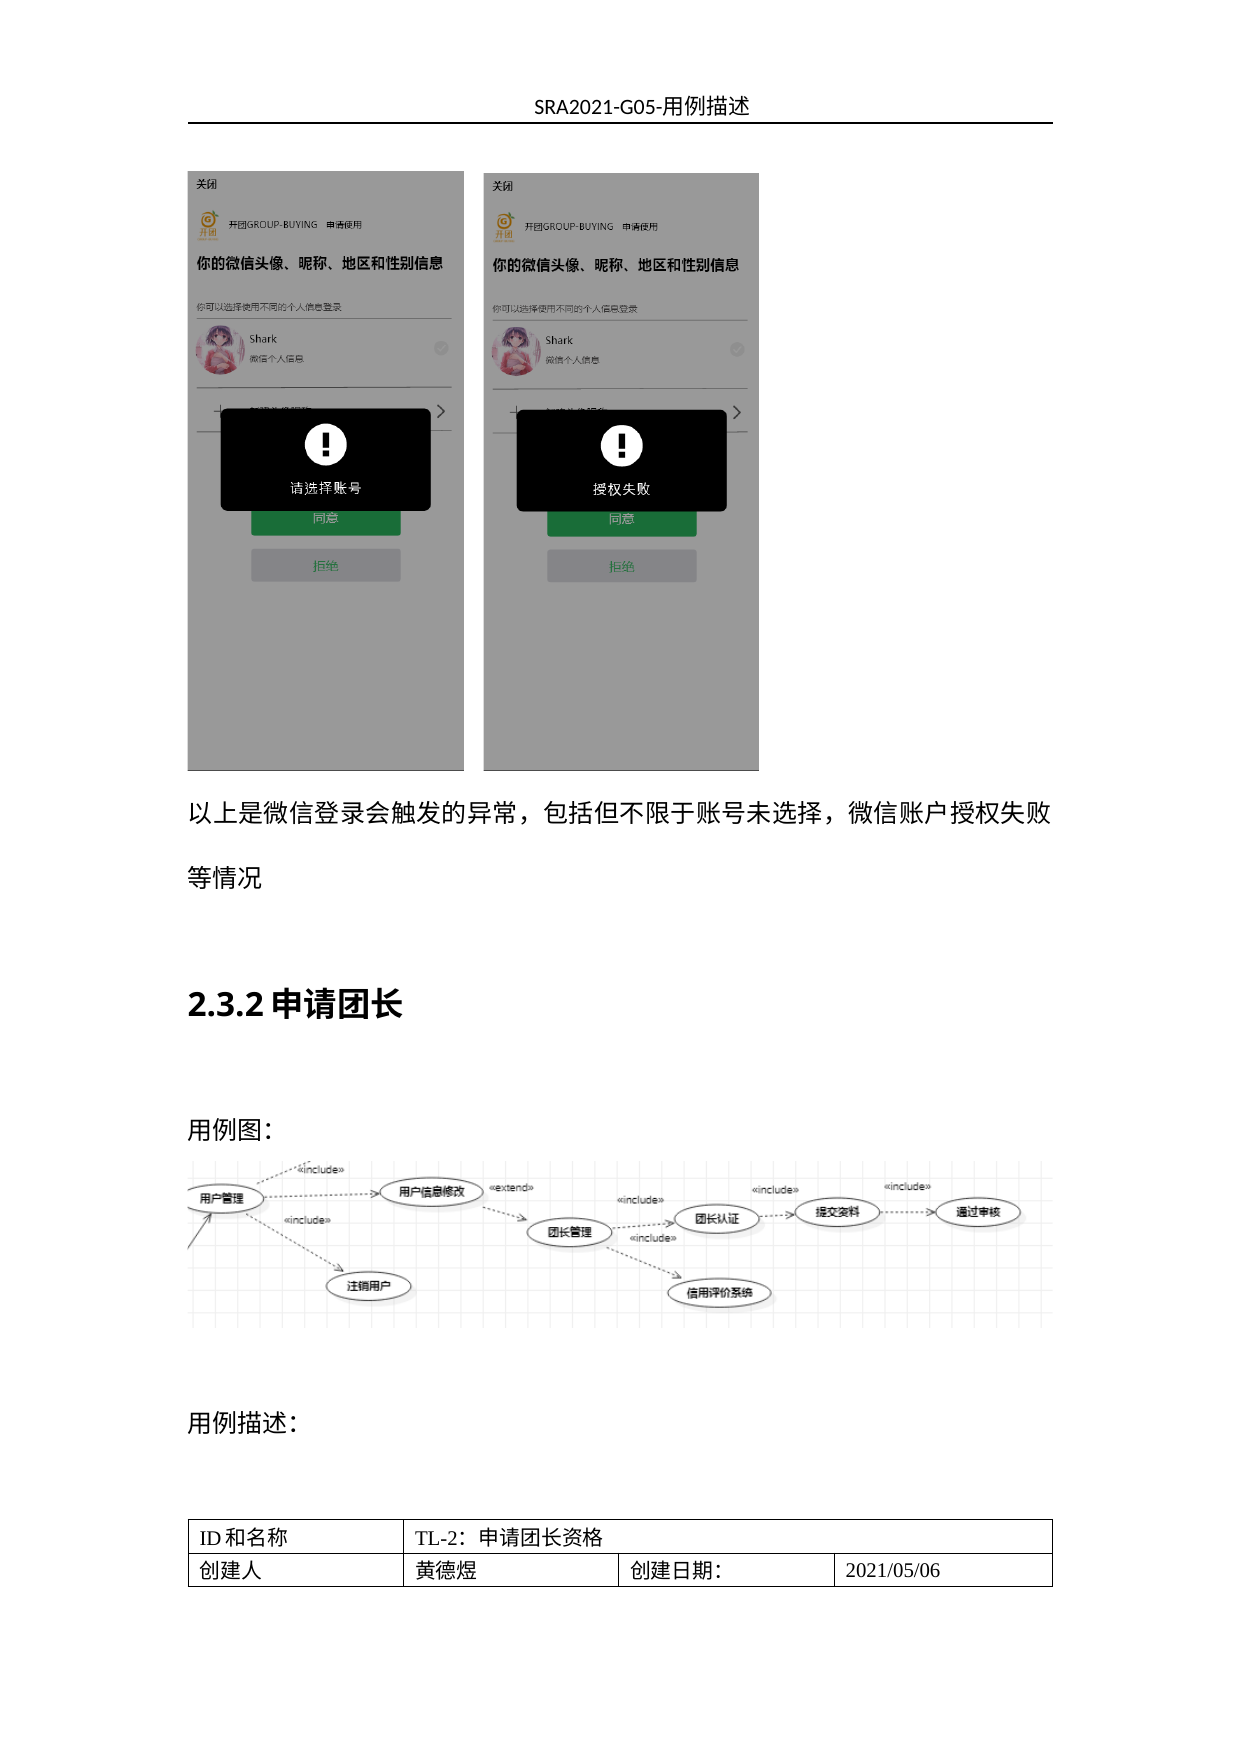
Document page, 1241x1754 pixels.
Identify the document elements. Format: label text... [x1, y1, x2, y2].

table_header ID和名称 [189, 1520, 403, 1552]
table_header TL-2：申请团长资格 [404, 1520, 1052, 1552]
picture [187, 1161, 1053, 1328]
table_cell 黄德煜 [404, 1554, 618, 1586]
table_cell 创建日期： [619, 1554, 834, 1586]
picture [187, 171, 464, 771]
text 用例图： [187, 1096, 1053, 1161]
text 用例描述： [187, 1389, 1053, 1454]
text 以上是微信登录会触发的异常，包括但不限于账号未选择，微信账户授权失败等情况 [187, 779, 1053, 909]
subtitle 2.3.2申请团长 [187, 969, 1053, 1034]
picture [483, 173, 759, 771]
table_cell 2021/05/06 [835, 1554, 1052, 1586]
table_cell 创建人 [189, 1554, 403, 1586]
